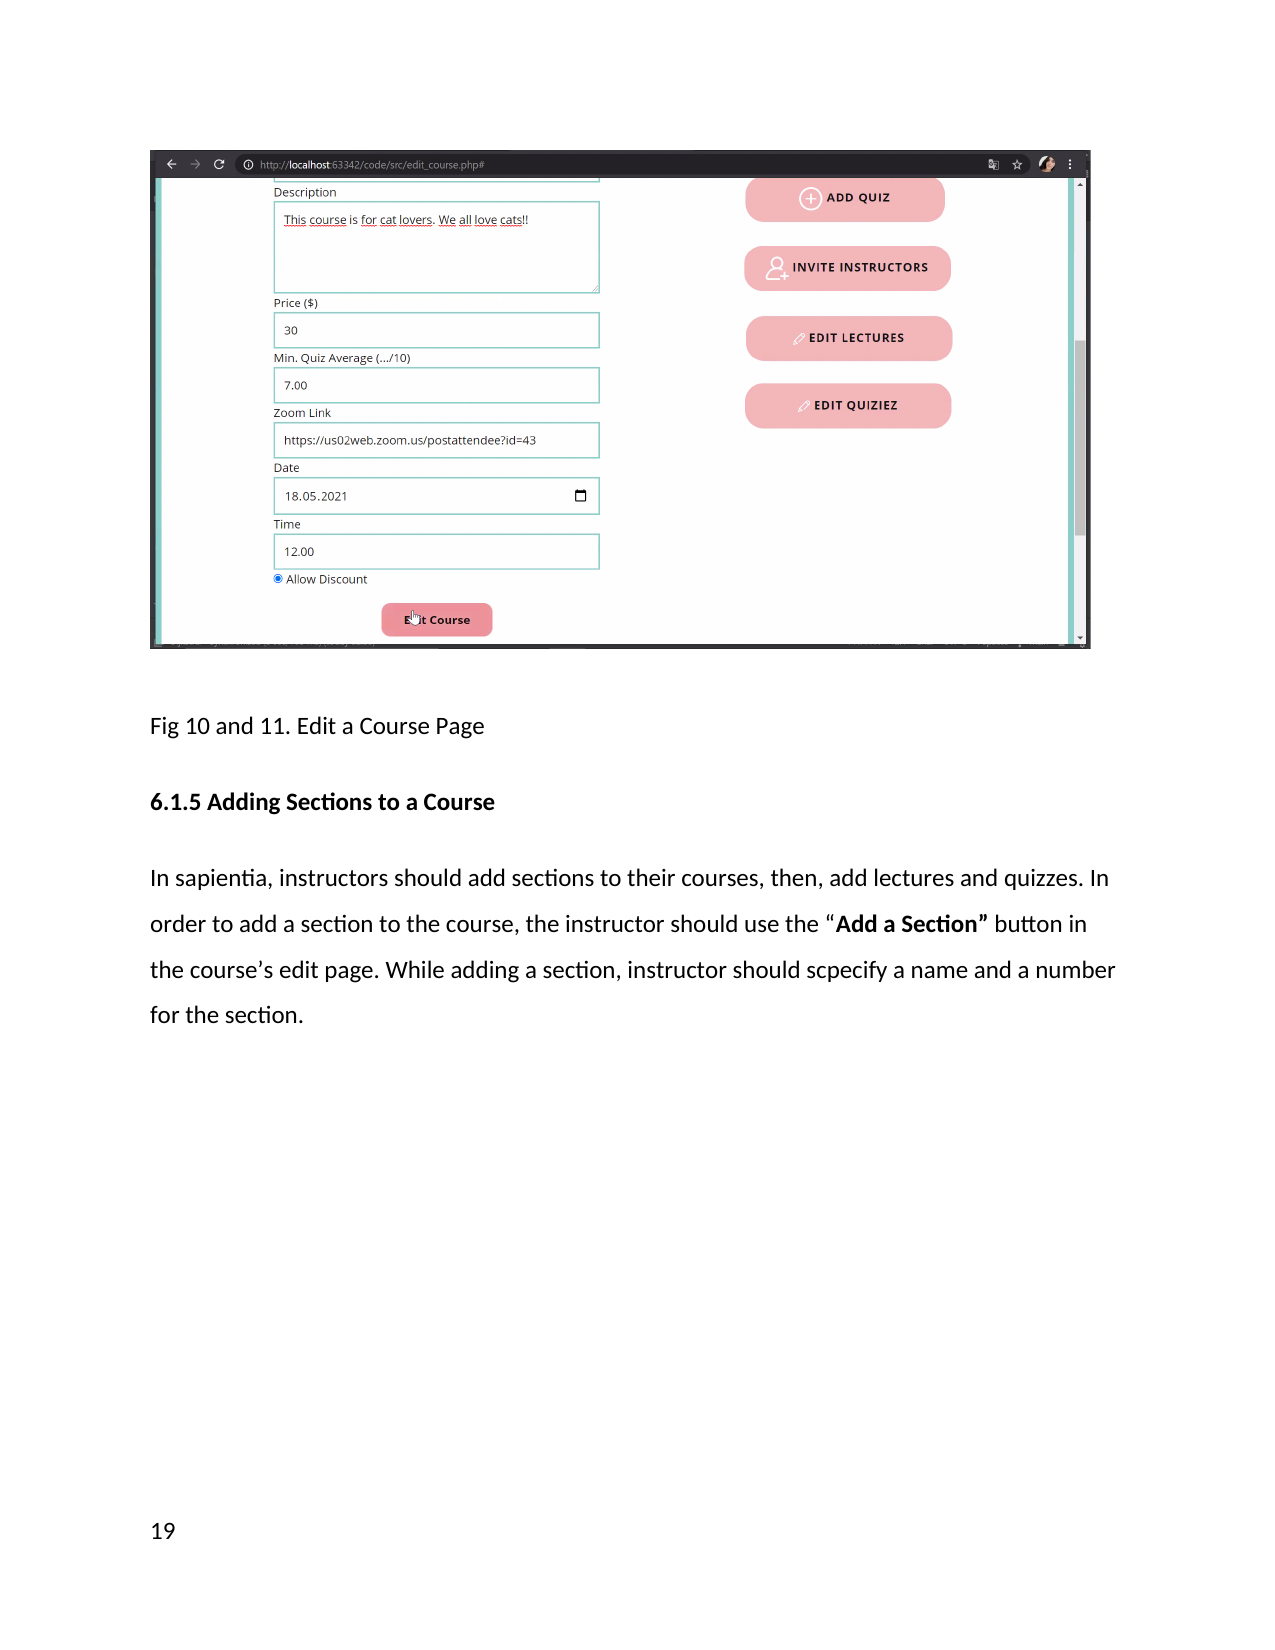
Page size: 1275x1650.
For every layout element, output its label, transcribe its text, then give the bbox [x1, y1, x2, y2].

subtitle 6.1.5 Adding Sections to a Course [150, 786, 1125, 817]
picture [150, 150, 1091, 649]
text Fig 10 and 11. Edit a Course Page [150, 710, 1125, 741]
text In sapientia, instructors should add sections to their courses, then, add lectures and quizzes. In order to add a section to the course, the instructor should use the “Add a Section” button in the course’s edit page. While adding a section, instructor should scpecify a name and a number for the section. [150, 862, 1125, 1030]
